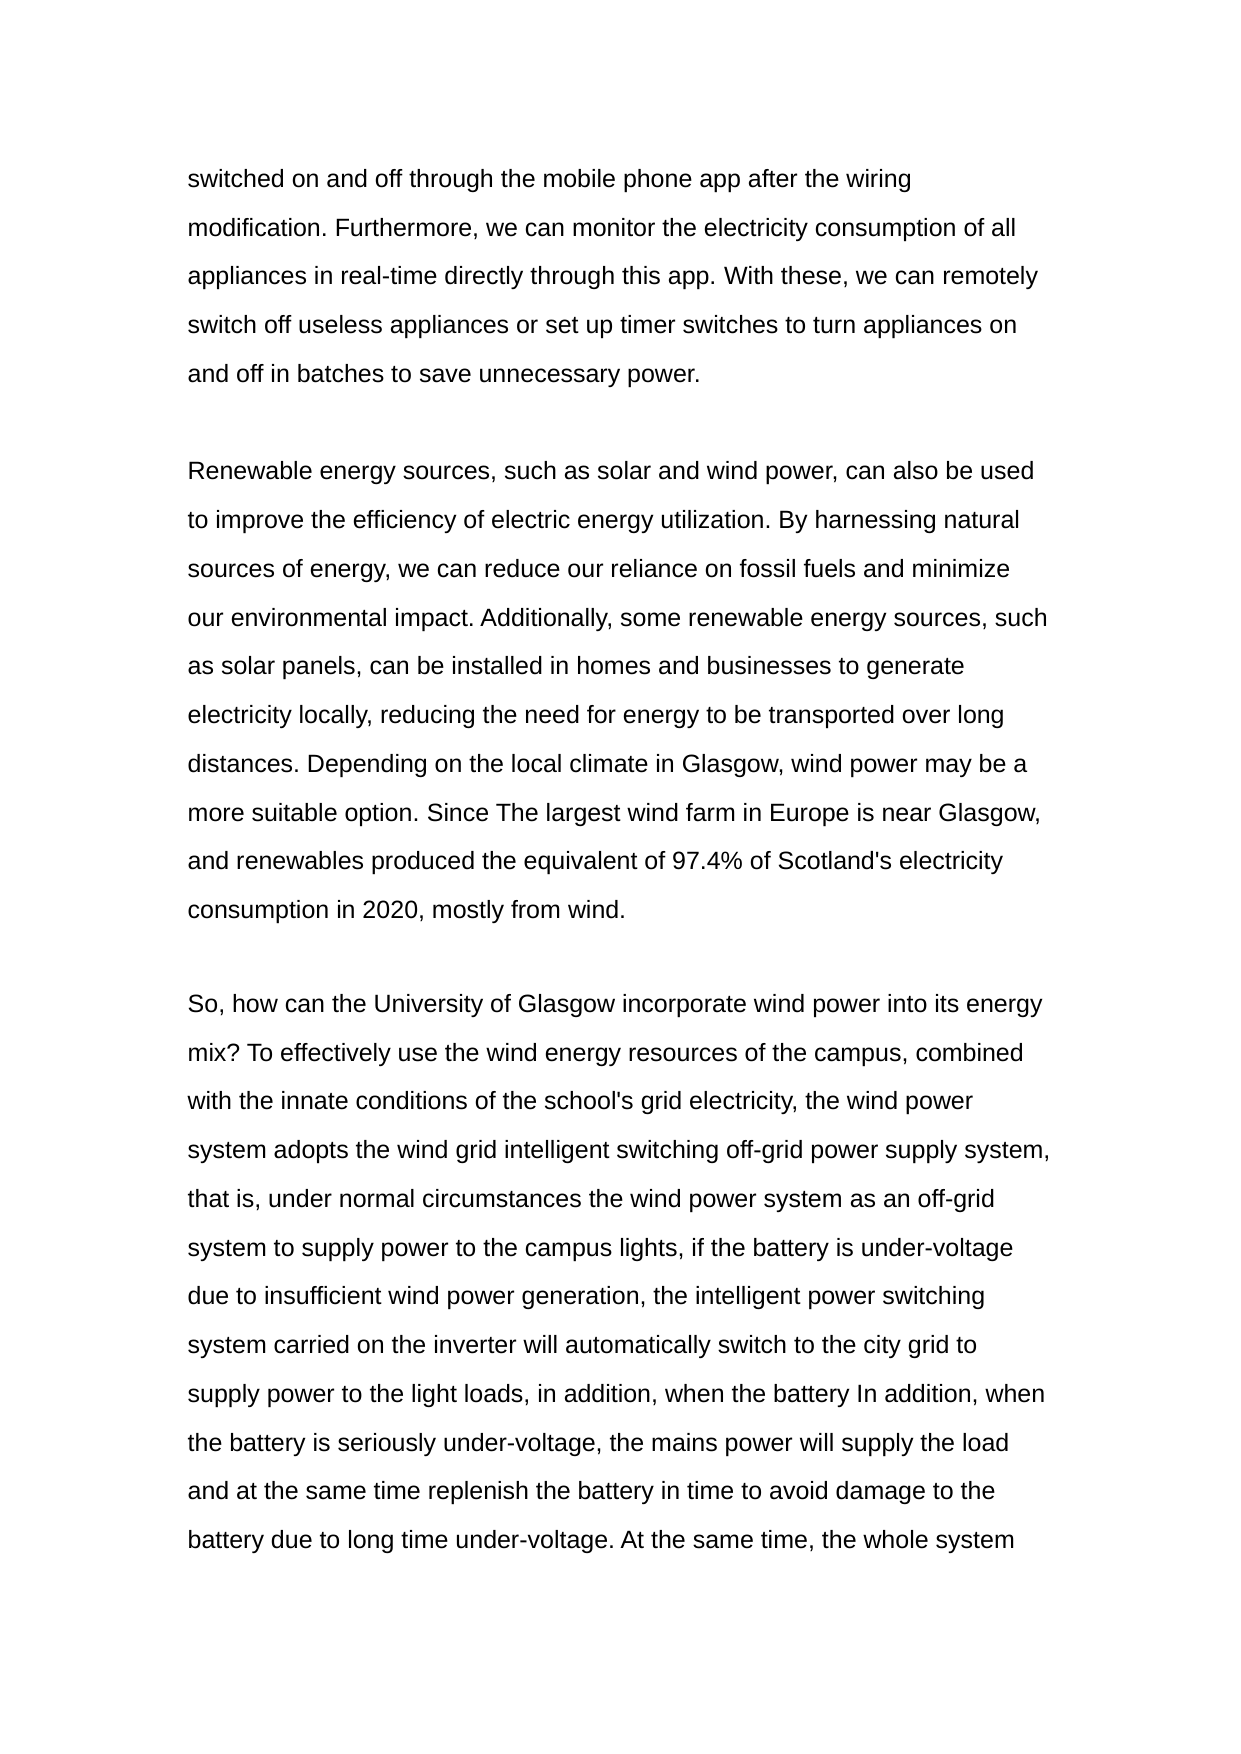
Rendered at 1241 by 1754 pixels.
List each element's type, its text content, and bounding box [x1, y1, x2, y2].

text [187, 987, 1053, 1556]
text Renewable energy sources, such as solar and wind power, can also be used to improve the efficiency of electric energy utilization. By harnessing natural sources of energy, we can reduce our reliance on fossil fuels and minimize our environmental impact. Additionally, some renewable energy sources, such as solar panels, can be installed in homes and businesses to generate electricity locally, reducing the need for energy to be transported over long distances. Depending on the local climate in Glasgow, wind power may be a more suitable option. Since The largest wind farm in Europe is near Glasgow, and renewables produced the equivalent of 97.4% of Scotland's electricity consumption in 2020, mostly from wind. [187, 454, 1053, 926]
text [187, 162, 1053, 438]
